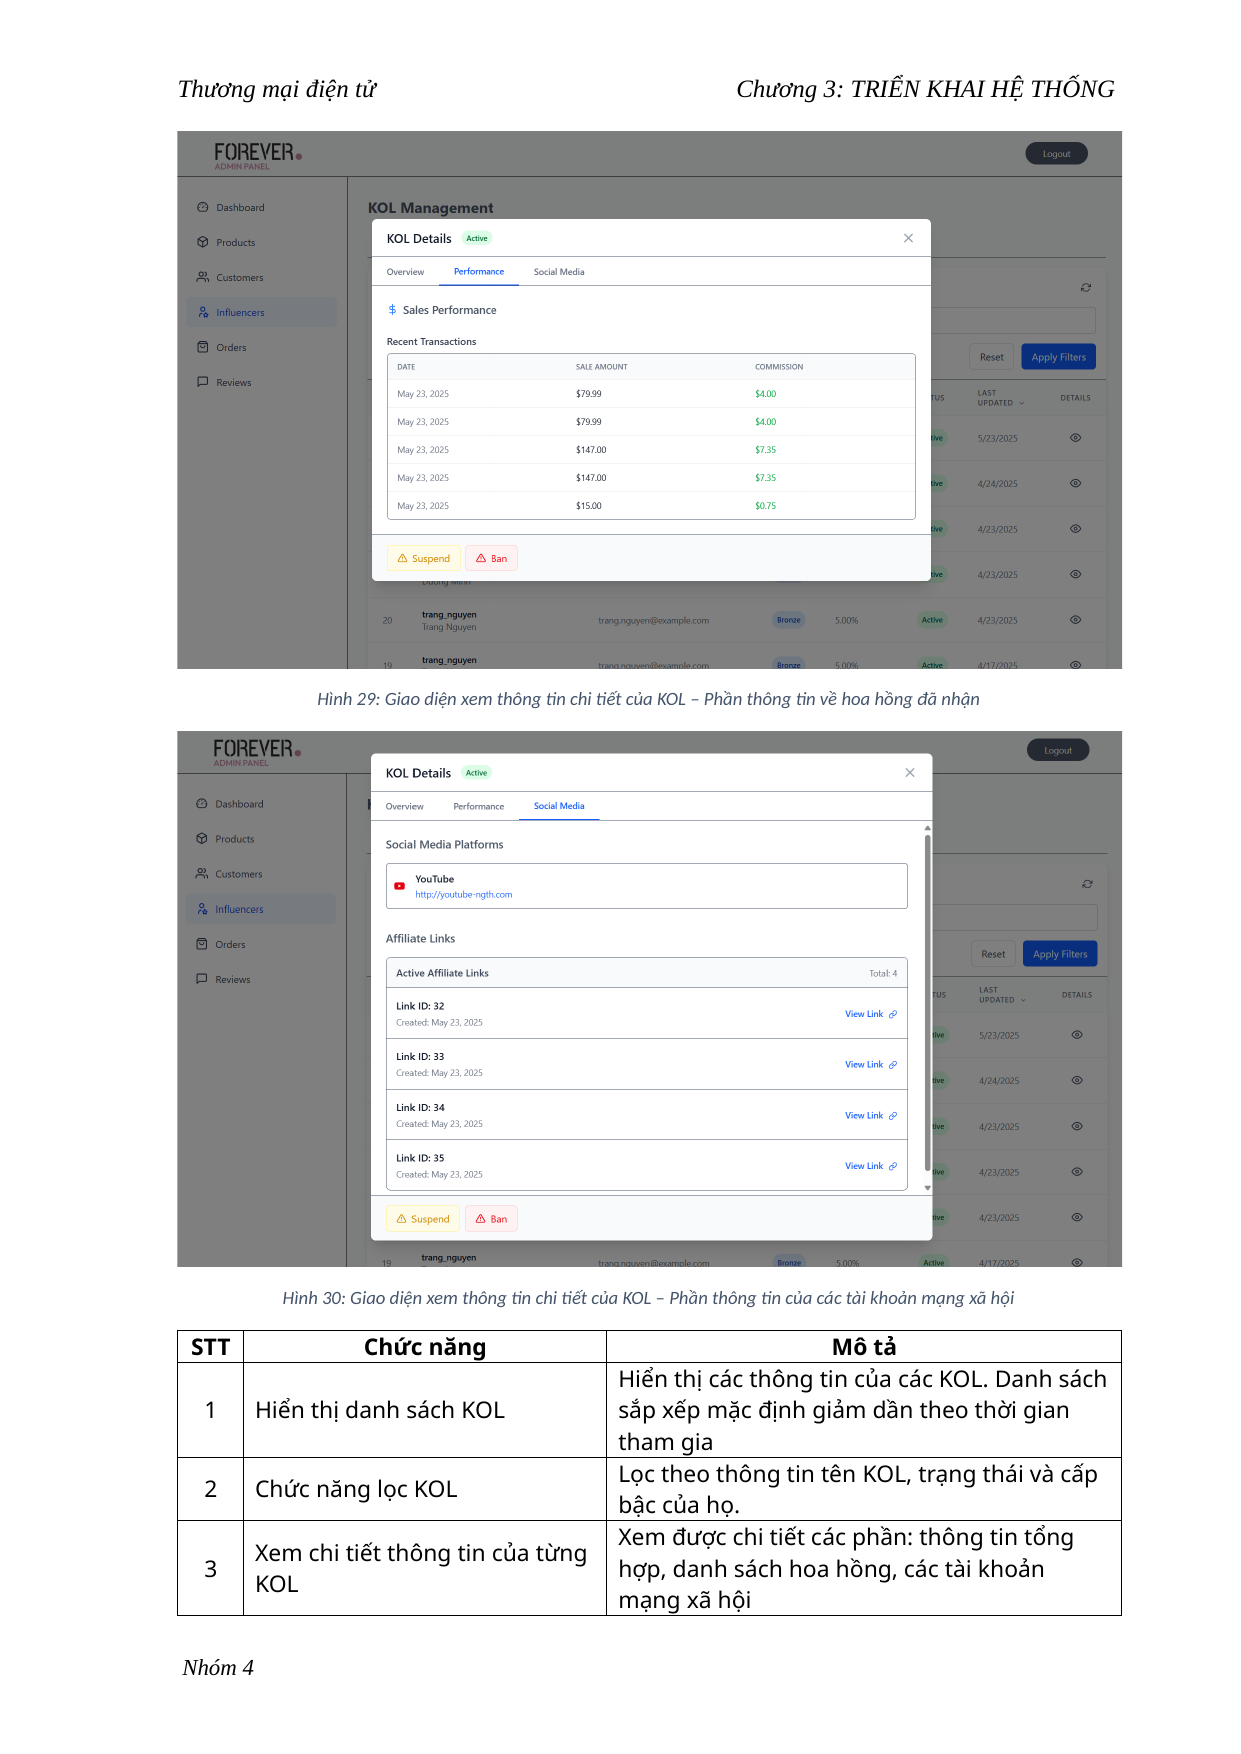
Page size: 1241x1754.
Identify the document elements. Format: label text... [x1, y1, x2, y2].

table_header Chức năng [244, 1331, 606, 1362]
picture [177, 131, 1123, 669]
table_header Mô tả [607, 1331, 1121, 1362]
table_cell Xem chi tiết thông tin của từng KOL [244, 1521, 606, 1615]
table_cell Hiển thị các thông tin của các KOL. Danh sách sắp xếp mặc định giảm dần theo thời gian tham gia [607, 1363, 1121, 1457]
table_cell 1 [178, 1363, 243, 1457]
picture [177, 731, 1123, 1267]
table_cell 3 [178, 1521, 243, 1615]
text Hình 29: Giao diện xem thông tin chi tiết của KOL – Phần thông tin về hoa hồng đã nhận [177, 687, 1122, 710]
table_cell Chức năng lọc KOL [244, 1458, 606, 1520]
text Hình 30: Giao diện xem thông tin chi tiết của KOL – Phần thông tin của các tài khoản mạng xã hội [177, 1286, 1122, 1309]
table_cell Xem được chi tiết các phần: thông tin tổng hợp, danh sách hoa hồng, các tài khoản mạng xã hội [607, 1521, 1121, 1615]
table_cell Hiển thị danh sách KOL [244, 1363, 606, 1457]
table_header STT [178, 1331, 243, 1362]
table_cell Lọc theo thông tin tên KOL, trạng thái và cấp bậc của họ. [607, 1458, 1121, 1520]
table_cell 2 [178, 1458, 243, 1520]
